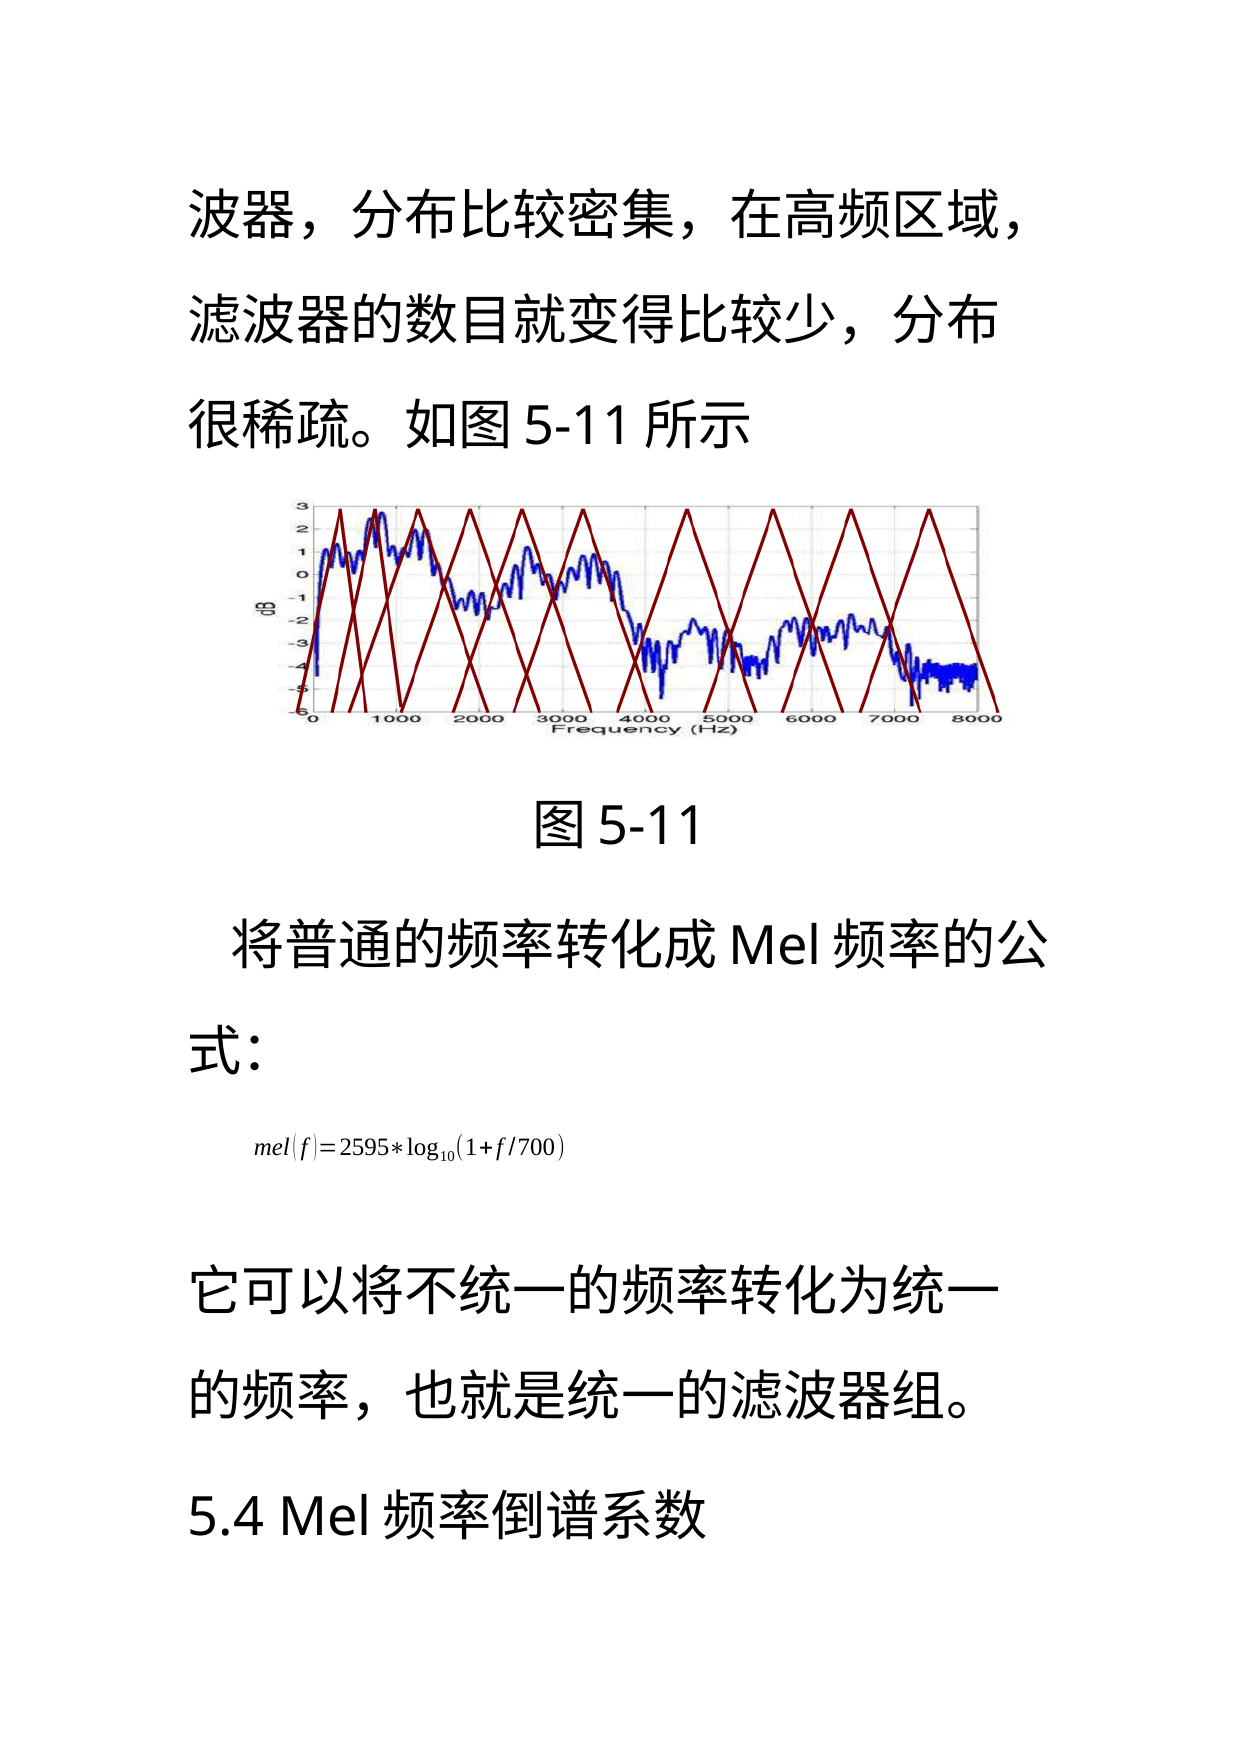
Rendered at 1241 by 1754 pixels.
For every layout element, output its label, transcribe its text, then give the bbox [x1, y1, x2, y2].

picture [212, 492, 1021, 739]
text 它可以将不统一的频率转化为统一的频率，也就是统一的滤波器组。 [187, 1238, 1053, 1441]
text 将普通的频率转化成Mel频率的公式： [187, 892, 1053, 1095]
text 图5-11 [187, 772, 1053, 869]
text 5.4 Mel频率倒谱系数 [187, 1464, 1053, 1561]
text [187, 162, 1053, 470]
